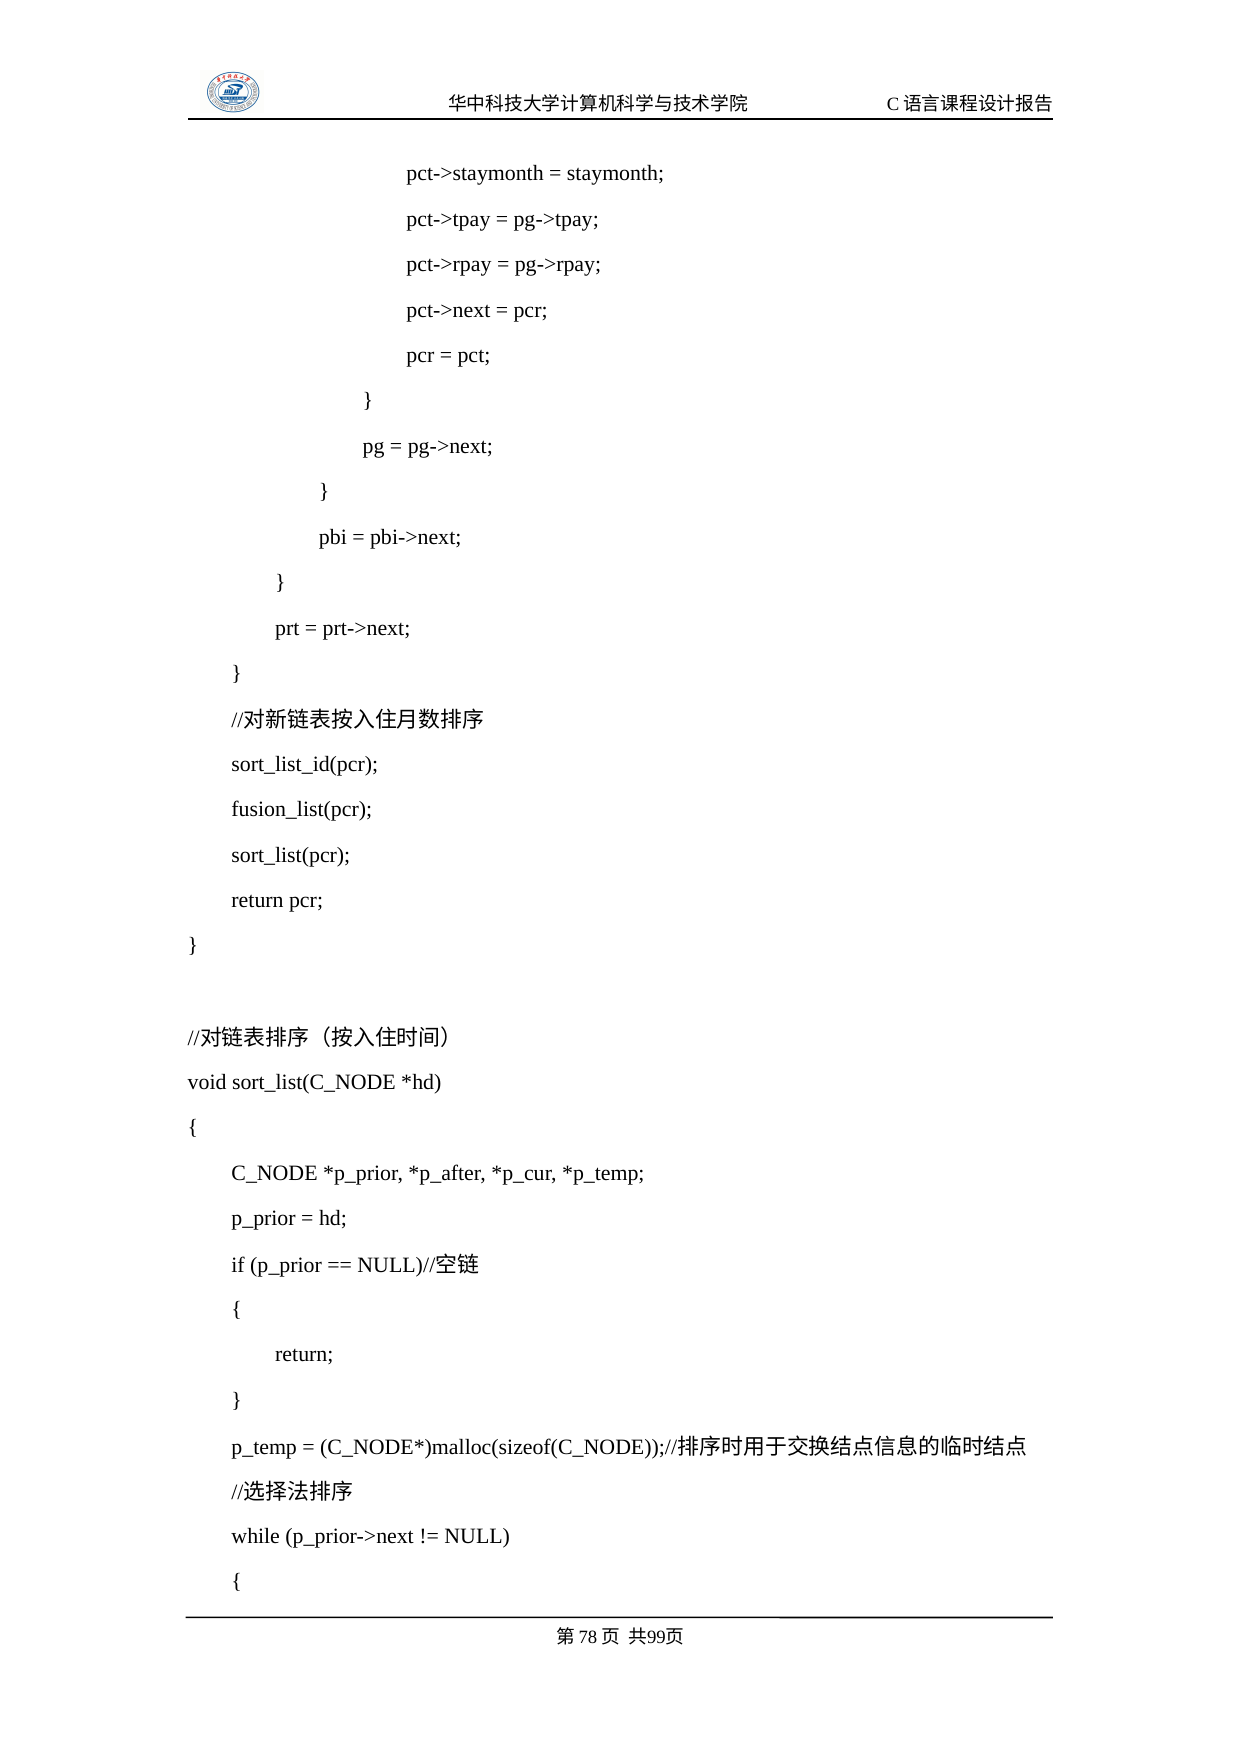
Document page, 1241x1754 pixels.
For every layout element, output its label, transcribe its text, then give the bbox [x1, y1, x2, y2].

text return pcr; [187, 877, 1053, 922]
text pcr = pct; [187, 332, 1053, 377]
text { [187, 1104, 1053, 1149]
text prt = prt->next; [187, 604, 1053, 650]
text pct->tpay = pg->tpay; [187, 196, 1053, 241]
text fusion_list(pcr); [187, 786, 1053, 832]
text { [187, 1286, 1053, 1331]
picture [200, 70, 264, 113]
text p_temp = (C_NODE*)malloc(sizeof(C_NODE));//排序时用于交换结点信息的临时结点 [187, 1422, 1053, 1467]
text sort_list(pcr); [187, 832, 1053, 877]
text return; [187, 1331, 1053, 1377]
text { [187, 1558, 1053, 1604]
text sort_list_id(pcr); [187, 741, 1053, 786]
text //对链表排序（按入住时间） [187, 1013, 1053, 1059]
text p_prior = hd; [187, 1195, 1053, 1240]
text pg = pg->next; [187, 423, 1053, 468]
text if (p_prior == NULL)//空链 [187, 1240, 1053, 1286]
text void sort_list(C_NODE *hd) [187, 1059, 1053, 1104]
text } [187, 922, 1053, 968]
text } [187, 468, 1053, 514]
text //选择法排序 [187, 1467, 1053, 1513]
text } [187, 650, 1053, 695]
text while (p_prior->next != NULL) [187, 1513, 1053, 1558]
text C_NODE *p_prior, *p_after, *p_cur, *p_temp; [187, 1149, 1053, 1195]
text } [187, 559, 1053, 604]
text pct->next = pcr; [187, 287, 1053, 332]
text } [187, 377, 1053, 423]
text } [187, 1377, 1053, 1422]
text pbi = pbi->next; [187, 514, 1053, 559]
text pct->rpay = pg->rpay; [187, 241, 1053, 287]
text //对新链表按入住月数排序 [187, 695, 1053, 741]
text pct->staymonth = staymonth; [187, 150, 1053, 196]
